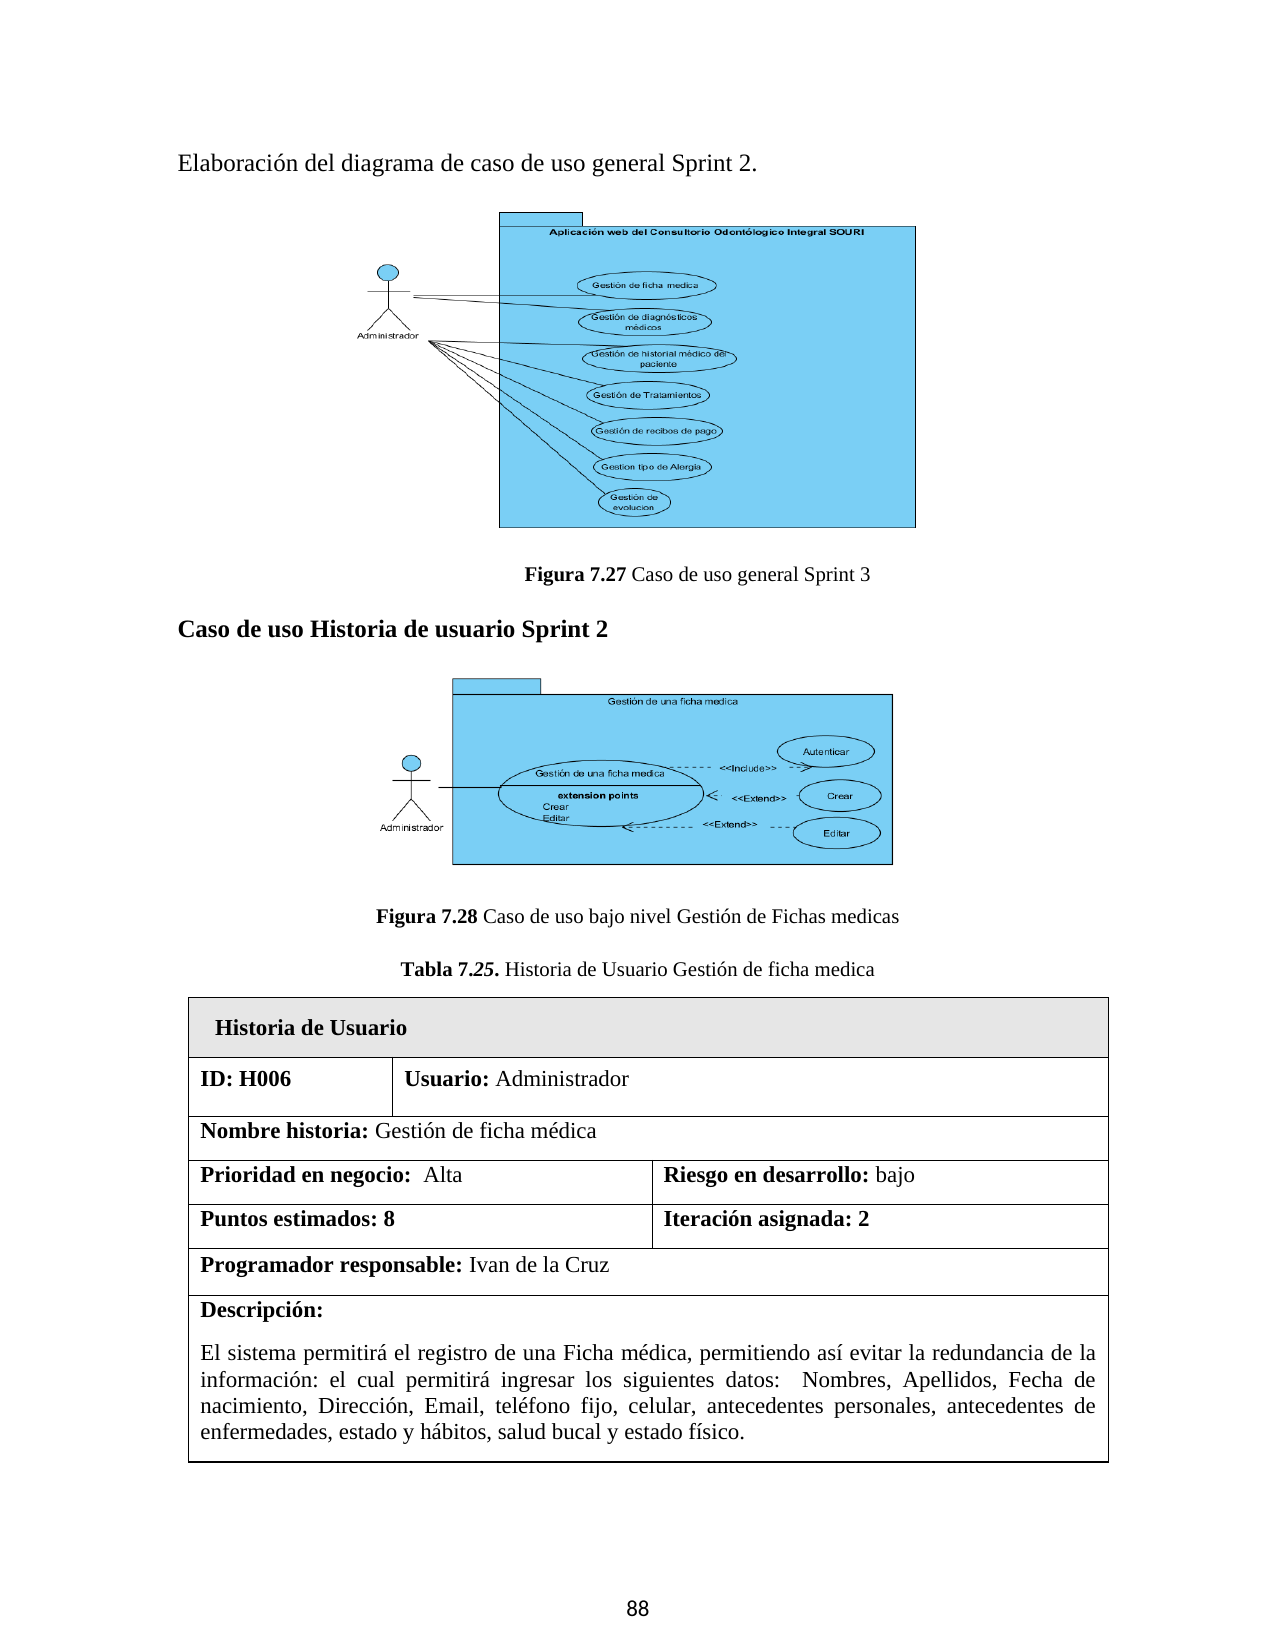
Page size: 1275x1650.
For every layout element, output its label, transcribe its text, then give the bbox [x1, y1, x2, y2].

text Caso de uso Historia de usuario Sprint 2 [177, 614, 1098, 643]
text Figura 7.27 Caso de uso general Sprint 3 [177, 562, 1098, 586]
picture [355, 207, 920, 532]
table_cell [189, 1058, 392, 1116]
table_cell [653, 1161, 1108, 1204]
text Figura 7.28 Caso de uso bajo nivel Gestión de Fichas medicas [177, 904, 1098, 928]
picture [376, 674, 899, 874]
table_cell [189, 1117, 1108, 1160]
text Elaboración del diagrama de caso de uso general Sprint 2. [177, 148, 1098, 176]
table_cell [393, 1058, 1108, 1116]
text Tabla 7.25. Historia de Usuario Gestión de ficha medica [177, 956, 1098, 981]
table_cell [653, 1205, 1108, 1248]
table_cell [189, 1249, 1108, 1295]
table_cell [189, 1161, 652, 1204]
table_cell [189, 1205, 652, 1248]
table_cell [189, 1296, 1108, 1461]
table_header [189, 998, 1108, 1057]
